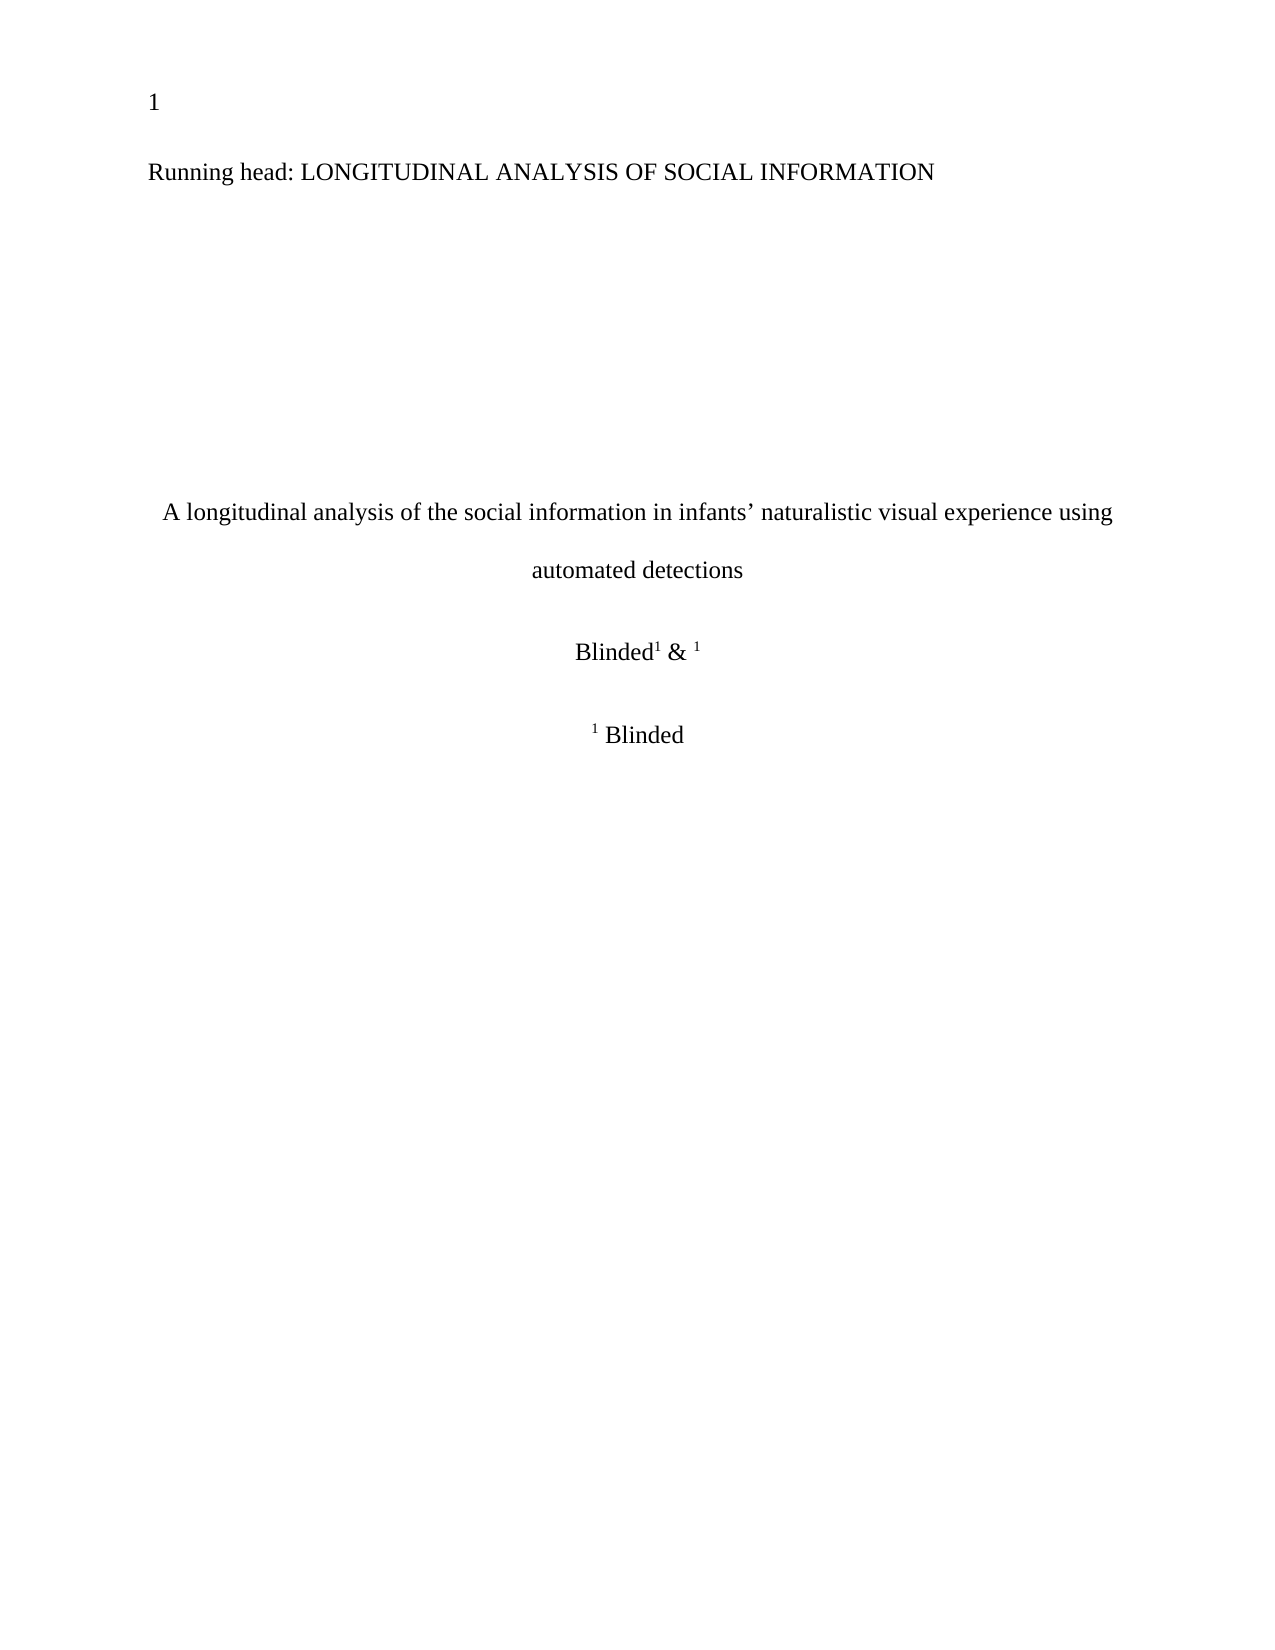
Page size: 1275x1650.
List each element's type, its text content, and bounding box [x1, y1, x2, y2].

text 1 Blinded [148, 720, 1127, 749]
text Blinded1 & 1 [148, 637, 1127, 666]
title A longitudinal analysis of the social information in infants’ naturalistic visual experience using automated detections [148, 497, 1127, 584]
